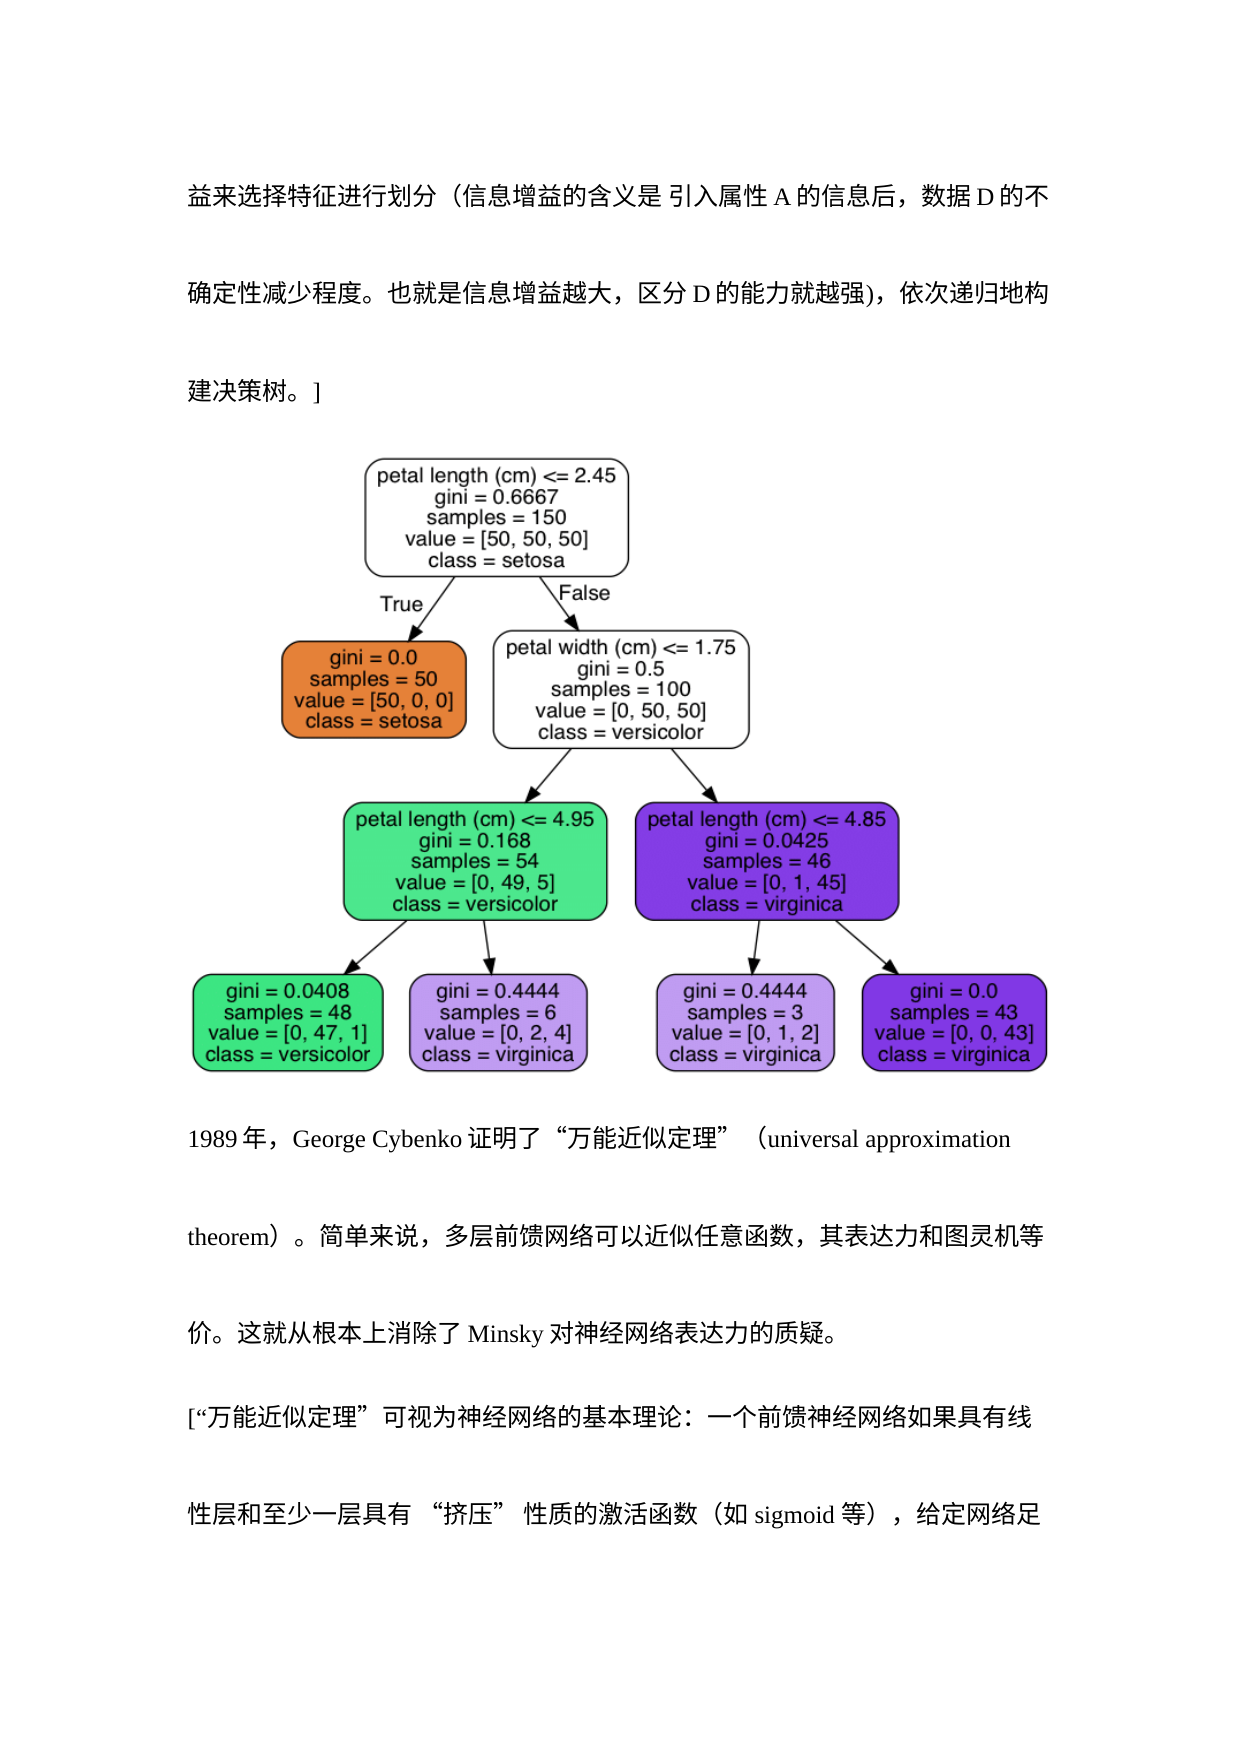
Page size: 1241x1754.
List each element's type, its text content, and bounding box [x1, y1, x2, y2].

picture [187, 453, 1053, 1077]
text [187, 162, 1053, 422]
text 1989年，George Cybenko证明了“万能近似定理”（universal approximation theorem）。简单来说，多层前馈网络可以近似任意函数，其表达力和图灵机等价。这就从根本上消除了Minsky对神经网络表达力的质疑。 [187, 1104, 1053, 1364]
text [187, 1383, 1053, 1545]
